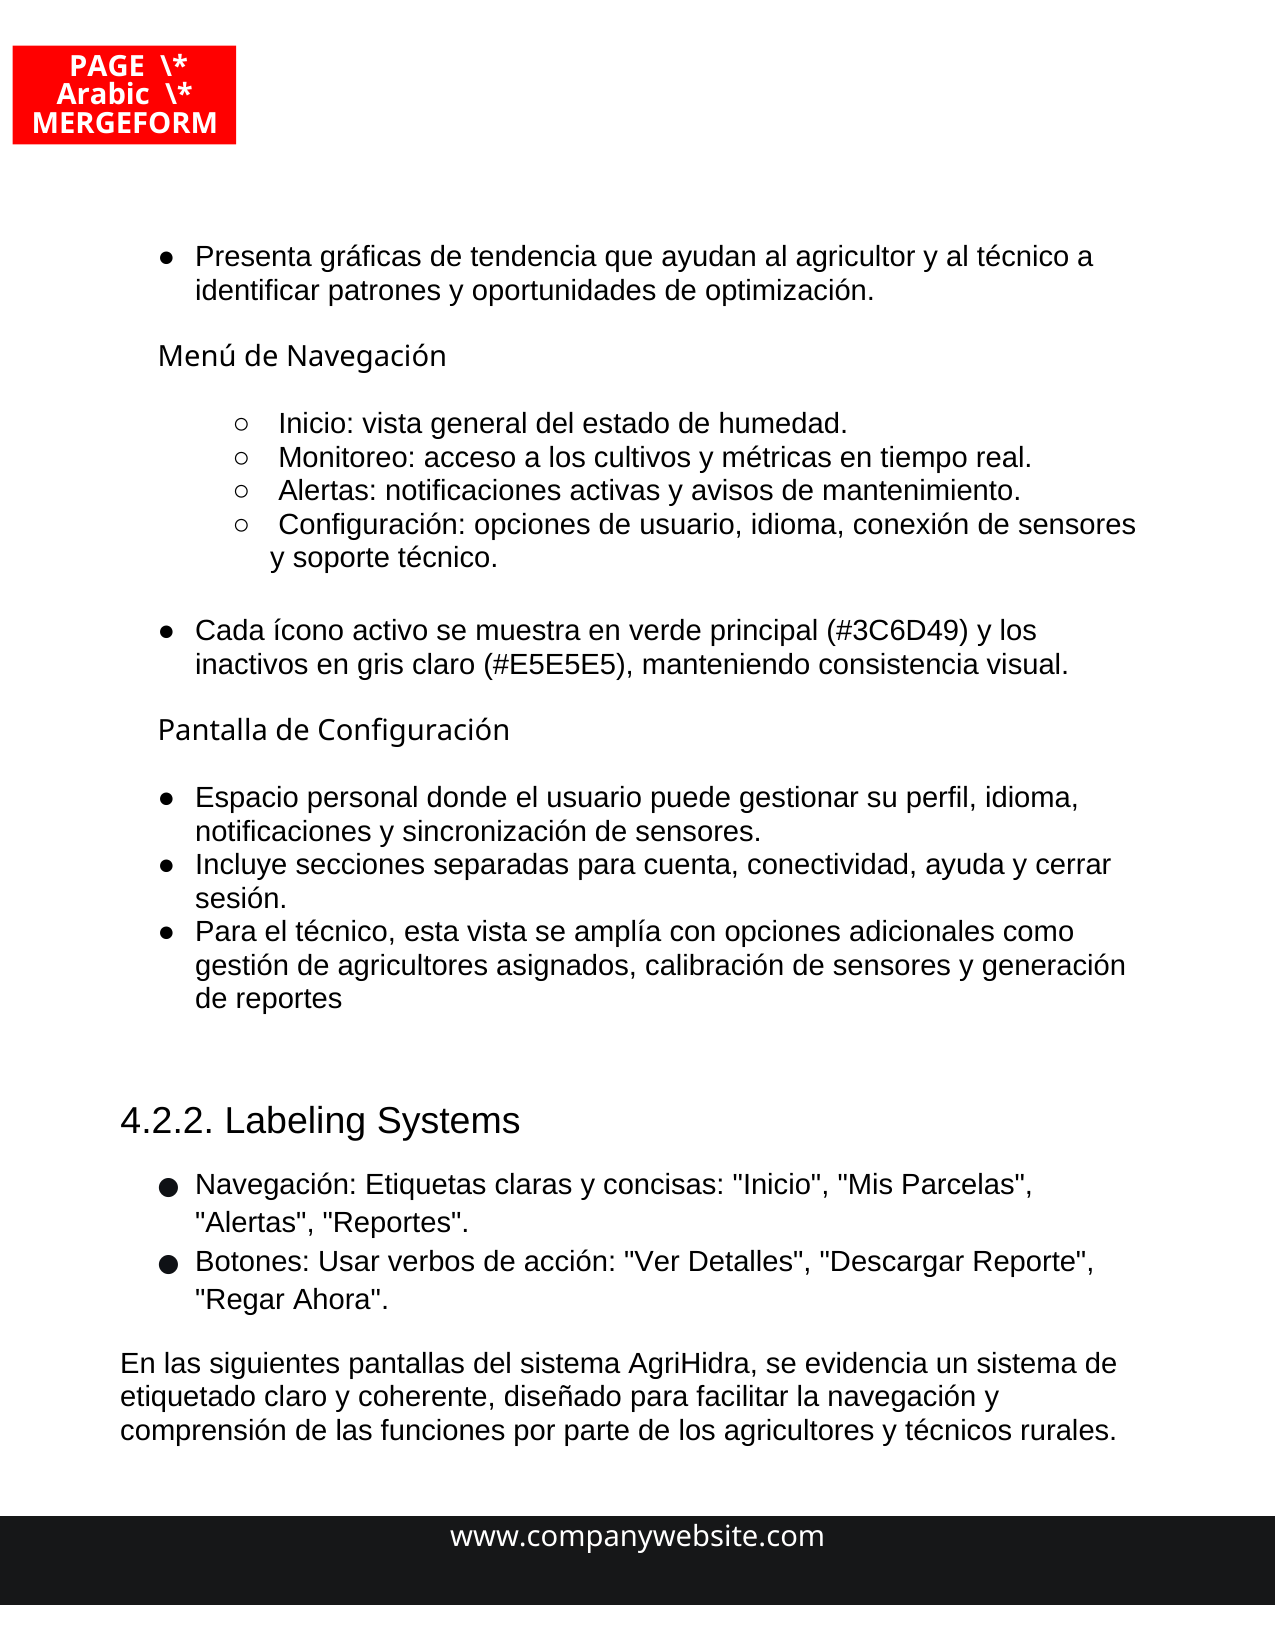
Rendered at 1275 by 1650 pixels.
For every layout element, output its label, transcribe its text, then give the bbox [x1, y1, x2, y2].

list Inicio: vista general del estado de humedad. [232, 406, 1155, 439]
text Menú de Navegación [157, 335, 1155, 375]
list Espacio personal donde el usuario puede gestionar su perfil, idioma, notificaciones y sincronización de sensores. [157, 780, 1155, 847]
list Cada ícono activo se muestra en verde principal (#3C6D49) y los inactivos en gris claro (#E5E5E5), manteniendo consistencia visual. [157, 613, 1155, 681]
list Incluye secciones separadas para cuenta, conectividad, ayuda y cerrar sesión. [157, 847, 1155, 914]
list Configuración: opciones de usuario, idioma, conexión de sensores y soporte técnico. [232, 507, 1155, 613]
text Pantalla de Configuración [157, 710, 1155, 749]
list Para el técnico, esta vista se amplía con opciones adicionales como gestión de agricultores asignados, calibración de sensores y generación de reportes [157, 914, 1155, 1015]
list Alertas: notificaciones activas y avisos de mantenimiento. [232, 473, 1155, 507]
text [120, 1346, 1155, 1447]
subtitle 4.2.2. Labeling Systems [120, 1099, 1155, 1142]
list Presenta gráficas de tendencia que ayudan al agricultor y al técnico a identificar patrones y oportunidades de optimización. [157, 239, 1155, 306]
list Botones: Usar verbos de acción: "Ver Detalles", "Descargar Reporte", "Regar Ahora". [157, 1244, 1155, 1316]
list Navegación: Etiquetas claras y concisas: "Inicio", "Mis Parcelas", "Alertas", "Reportes". [157, 1167, 1155, 1239]
list Monitoreo: acceso a los cultivos y métricas en tiempo real. [232, 439, 1155, 473]
